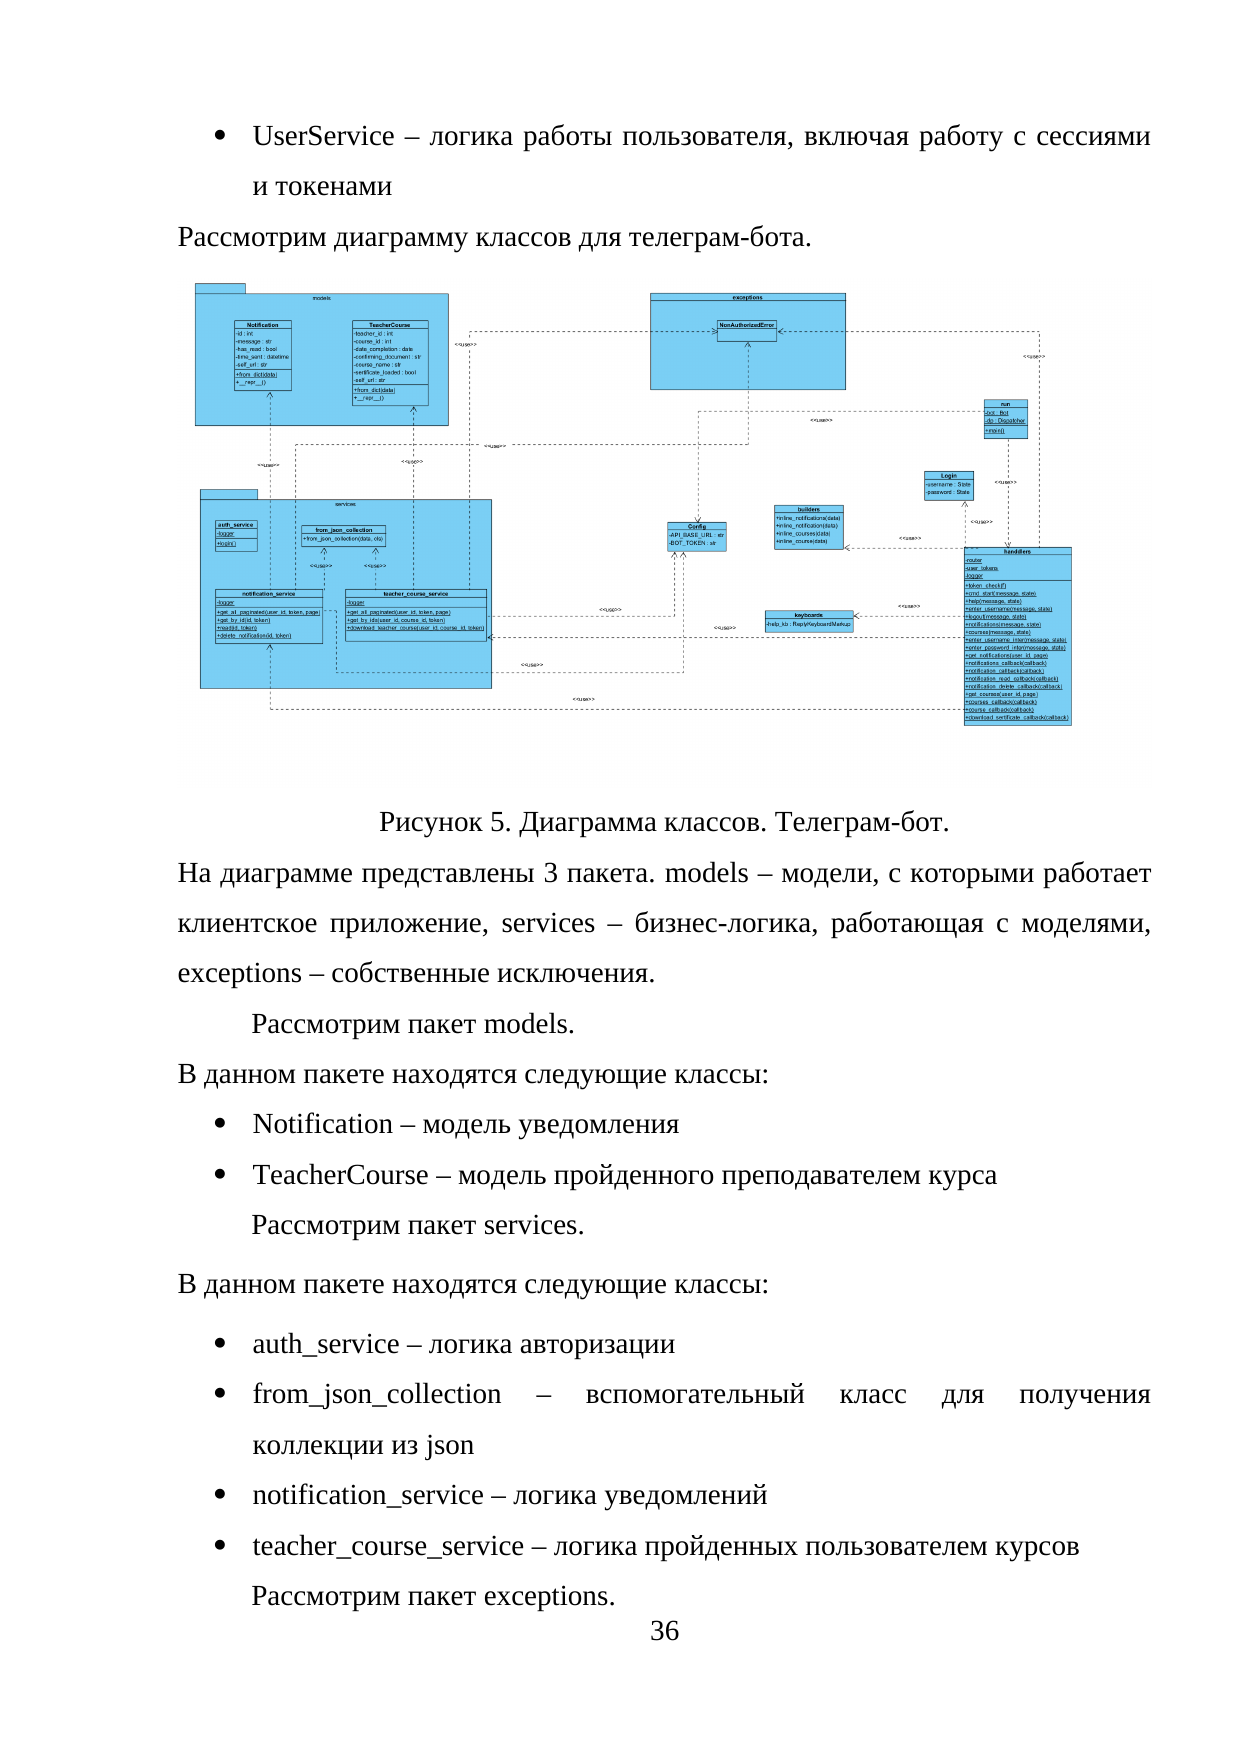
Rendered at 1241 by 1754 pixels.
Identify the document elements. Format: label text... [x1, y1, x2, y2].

list teacher_course_service – логика пройденных пользователем курсов [215, 1528, 1152, 1561]
list auth_service – логика авторизации [215, 1326, 1152, 1360]
text На диаграмме представлены 3 пакета. models – модели, с которыми работает клиентское приложение, services – бизнес-логика, работающая с моделями, exceptions – собственные исключения. [177, 855, 1152, 989]
text Рисунок 5. Диаграмма классов. Телеграм-бот. [177, 804, 1152, 838]
list Notification – модель уведомления [215, 1106, 1152, 1140]
text В данном пакете находятся следующие классы: [177, 1056, 1152, 1090]
list notification_service – логика уведомлений [215, 1477, 1152, 1511]
picture [177, 278, 1152, 788]
text В данном пакете находятся следующие классы: [177, 1267, 1152, 1300]
list TeacherCourse – модель пройденного преподавателем курса [215, 1157, 1152, 1191]
list from_json_collection – вспомогательный класс для получения коллекции из json [215, 1376, 1152, 1460]
list UserService – логика работы пользователя, включая работу с сессиями и токенами [215, 118, 1152, 202]
text Рассмотрим диаграмму классов для телеграм-бота. [177, 219, 1152, 252]
text Рассмотрим пакет exceptions. [251, 1578, 1152, 1612]
text Рассмотрим пакет services. [251, 1207, 1152, 1241]
text Рассмотрим пакет models. [177, 1006, 1152, 1039]
